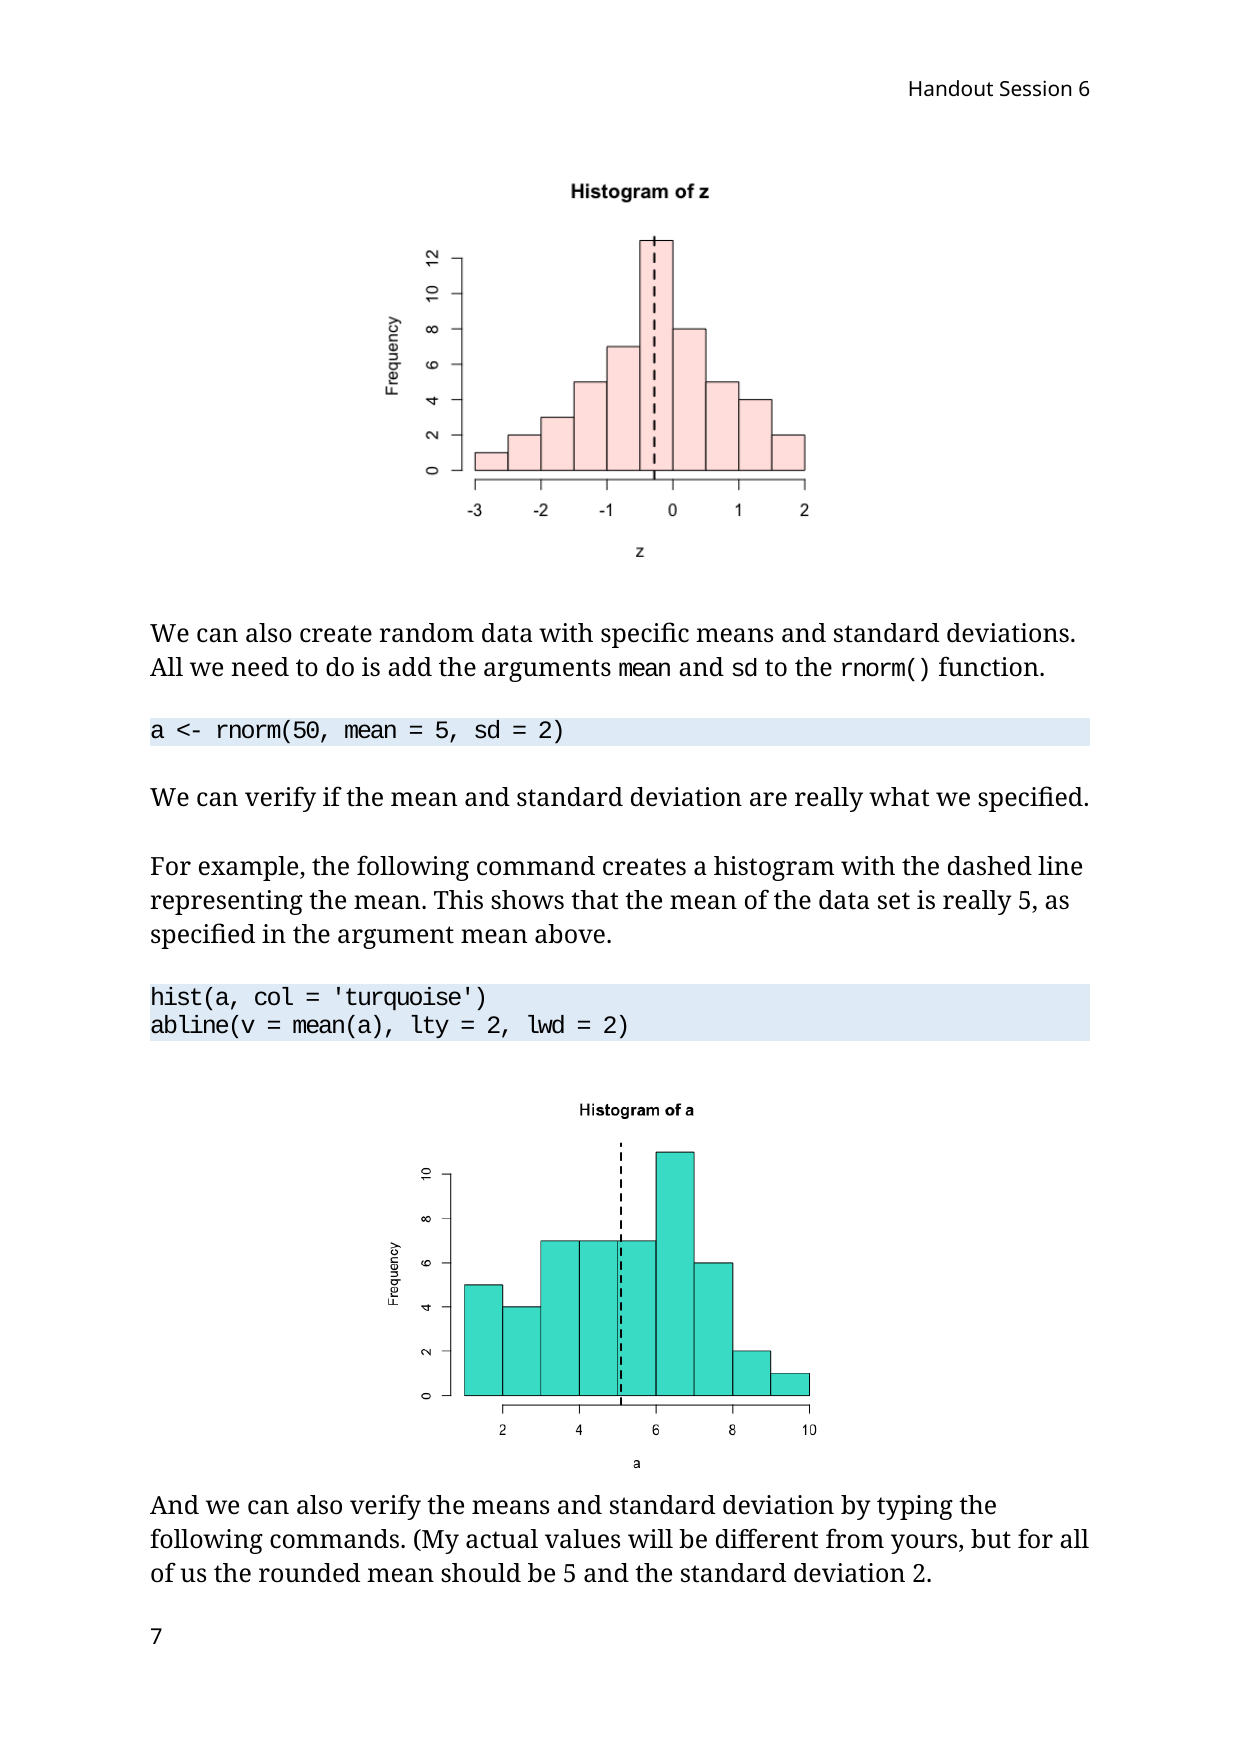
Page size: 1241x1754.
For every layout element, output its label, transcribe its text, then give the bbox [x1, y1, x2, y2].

text We can verify if the mean and standard deviation are really what we specified. [150, 780, 1090, 814]
text abline(v = mean(a), lty = 2, lwd = 2) [150, 1013, 1090, 1041]
text And we can also verify the means and standard deviation by typing the following commands. (My actual values will be different from yours, but for all of us the rounded mean should be 5 and the standard deviation 2. [150, 1488, 1090, 1590]
text a <- rnorm(50, mean = 5, sd = 2) [150, 718, 1090, 746]
text We can also create random data with specific means and standard deviations. All we need to do is add the arguments mean and sd to the rnorm() function. [150, 615, 1090, 684]
text hist(a, col = 'turquoise') [150, 984, 1090, 1013]
picture [380, 150, 860, 582]
picture [383, 1075, 857, 1488]
text For example, the following command creates a histogram with the dashed line representing the mean. This shows that the mean of the data set is really 5, as specified in the argument mean above. [150, 848, 1090, 950]
